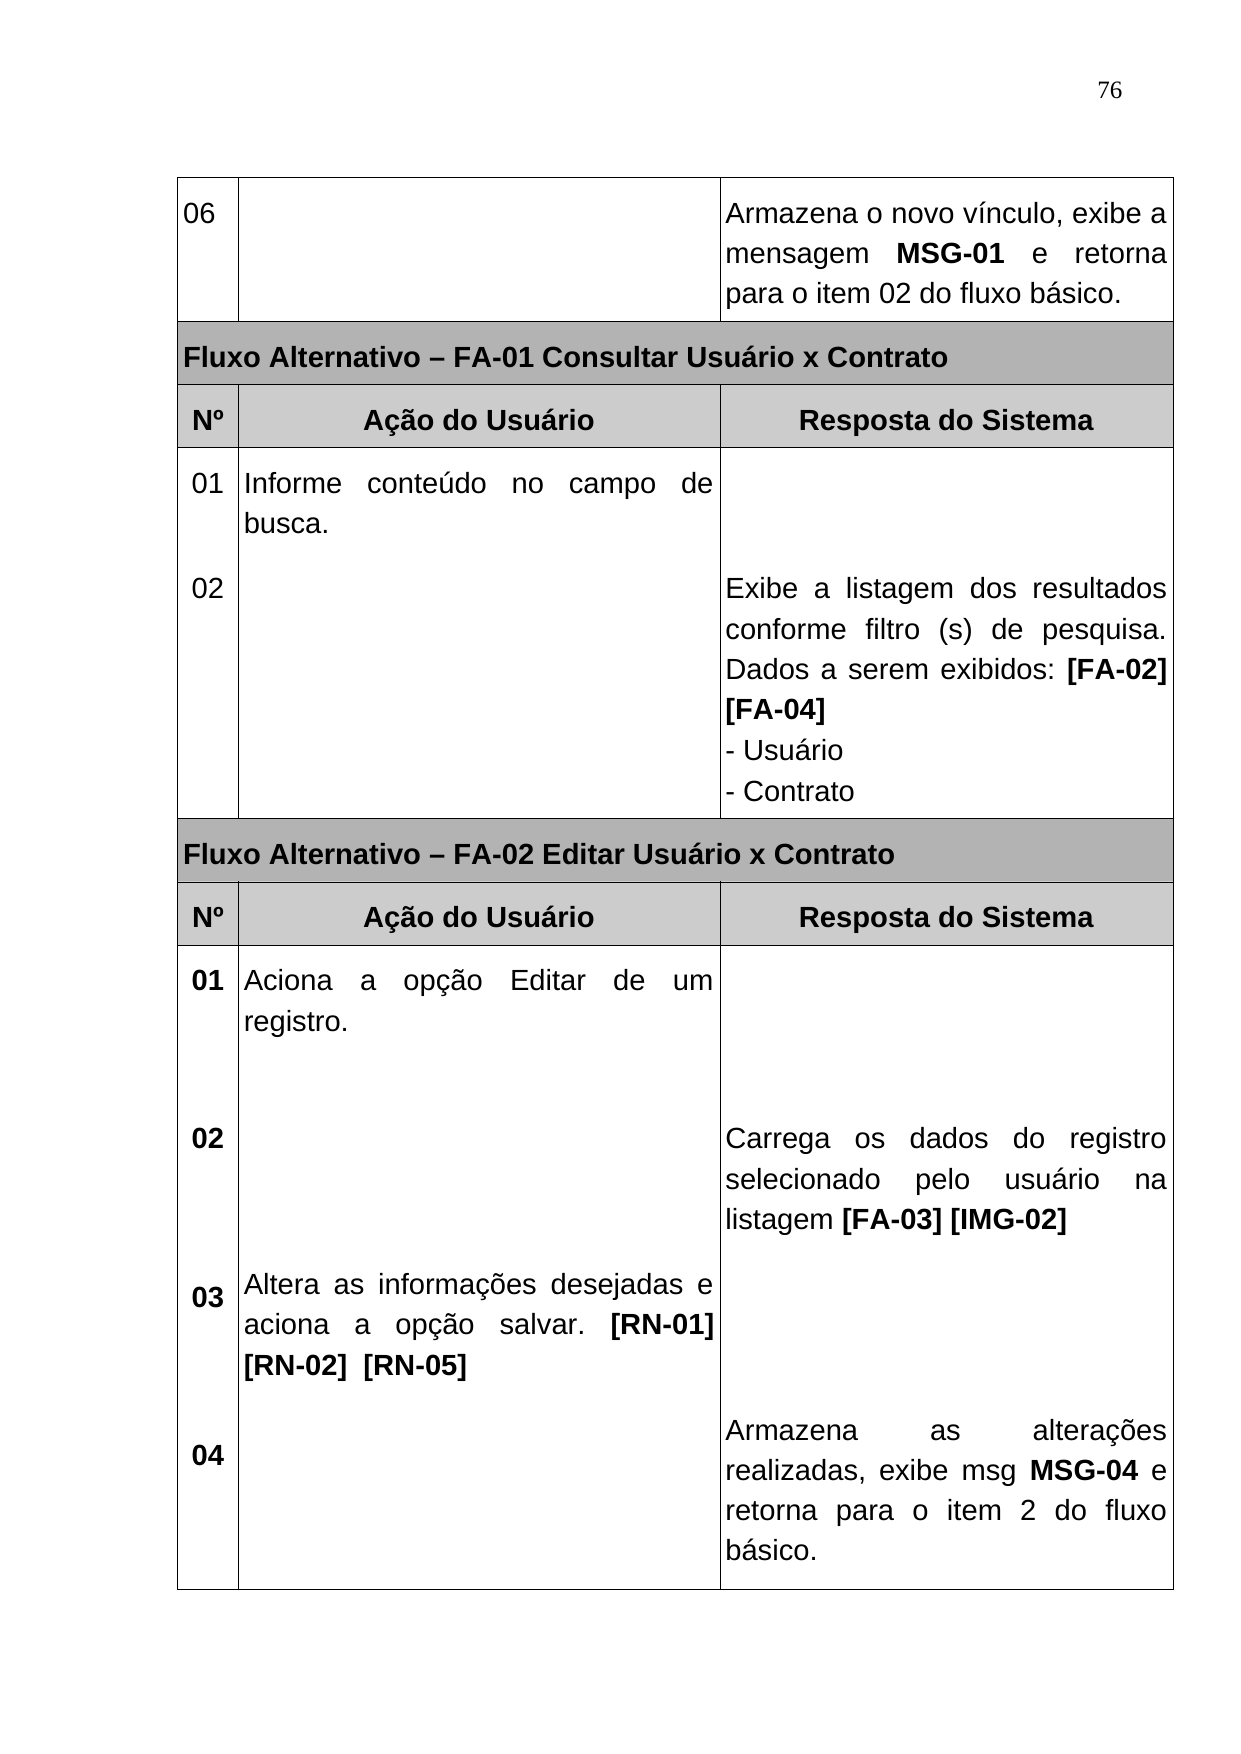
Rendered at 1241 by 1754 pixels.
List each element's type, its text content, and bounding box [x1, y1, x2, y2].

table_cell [239, 178, 720, 321]
table_cell Fluxo Alternativo – FA-01 Consultar Usuário x Contrato [178, 322, 1173, 384]
table_cell Nº [178, 883, 238, 945]
table_cell 01 02 03 04 05 06 [178, 178, 238, 321]
table_cell Resposta do Sistema [721, 385, 1173, 447]
table_cell 01 02 [178, 448, 238, 818]
table_cell Fluxo Alternativo – FA-02 Editar Usuário x Contrato [178, 819, 1173, 881]
table_cell Aciona a opção Editar de um registro. Altera as informações desejadas e aciona a opção salvar. [RN-01] [RN-02] [RN-05] [239, 946, 720, 1589]
table_cell Nº [178, 385, 238, 447]
table_cell Ação do Usuário [239, 385, 720, 447]
table_cell Ação do Usuário [239, 883, 720, 945]
table_cell Informe conteúdo no campo de busca. [239, 448, 720, 818]
table_cell 01 02 03 04 [178, 946, 238, 1589]
table_cell Resposta do Sistema [721, 883, 1173, 945]
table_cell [721, 178, 1173, 321]
table_cell Carrega os dados do registro selecionado pelo usuário na listagem [FA-03] [IMG-02] Armazena as alterações realizadas, exibe msg MSG-04 e retorna para o item 2 do fluxo básico. [721, 946, 1173, 1589]
table_cell Exibe a listagem dos resultados conforme filtro (s) de pesquisa. Dados a serem exibidos: [FA-02] [FA-04] - Usuário - Contrato [721, 448, 1173, 818]
